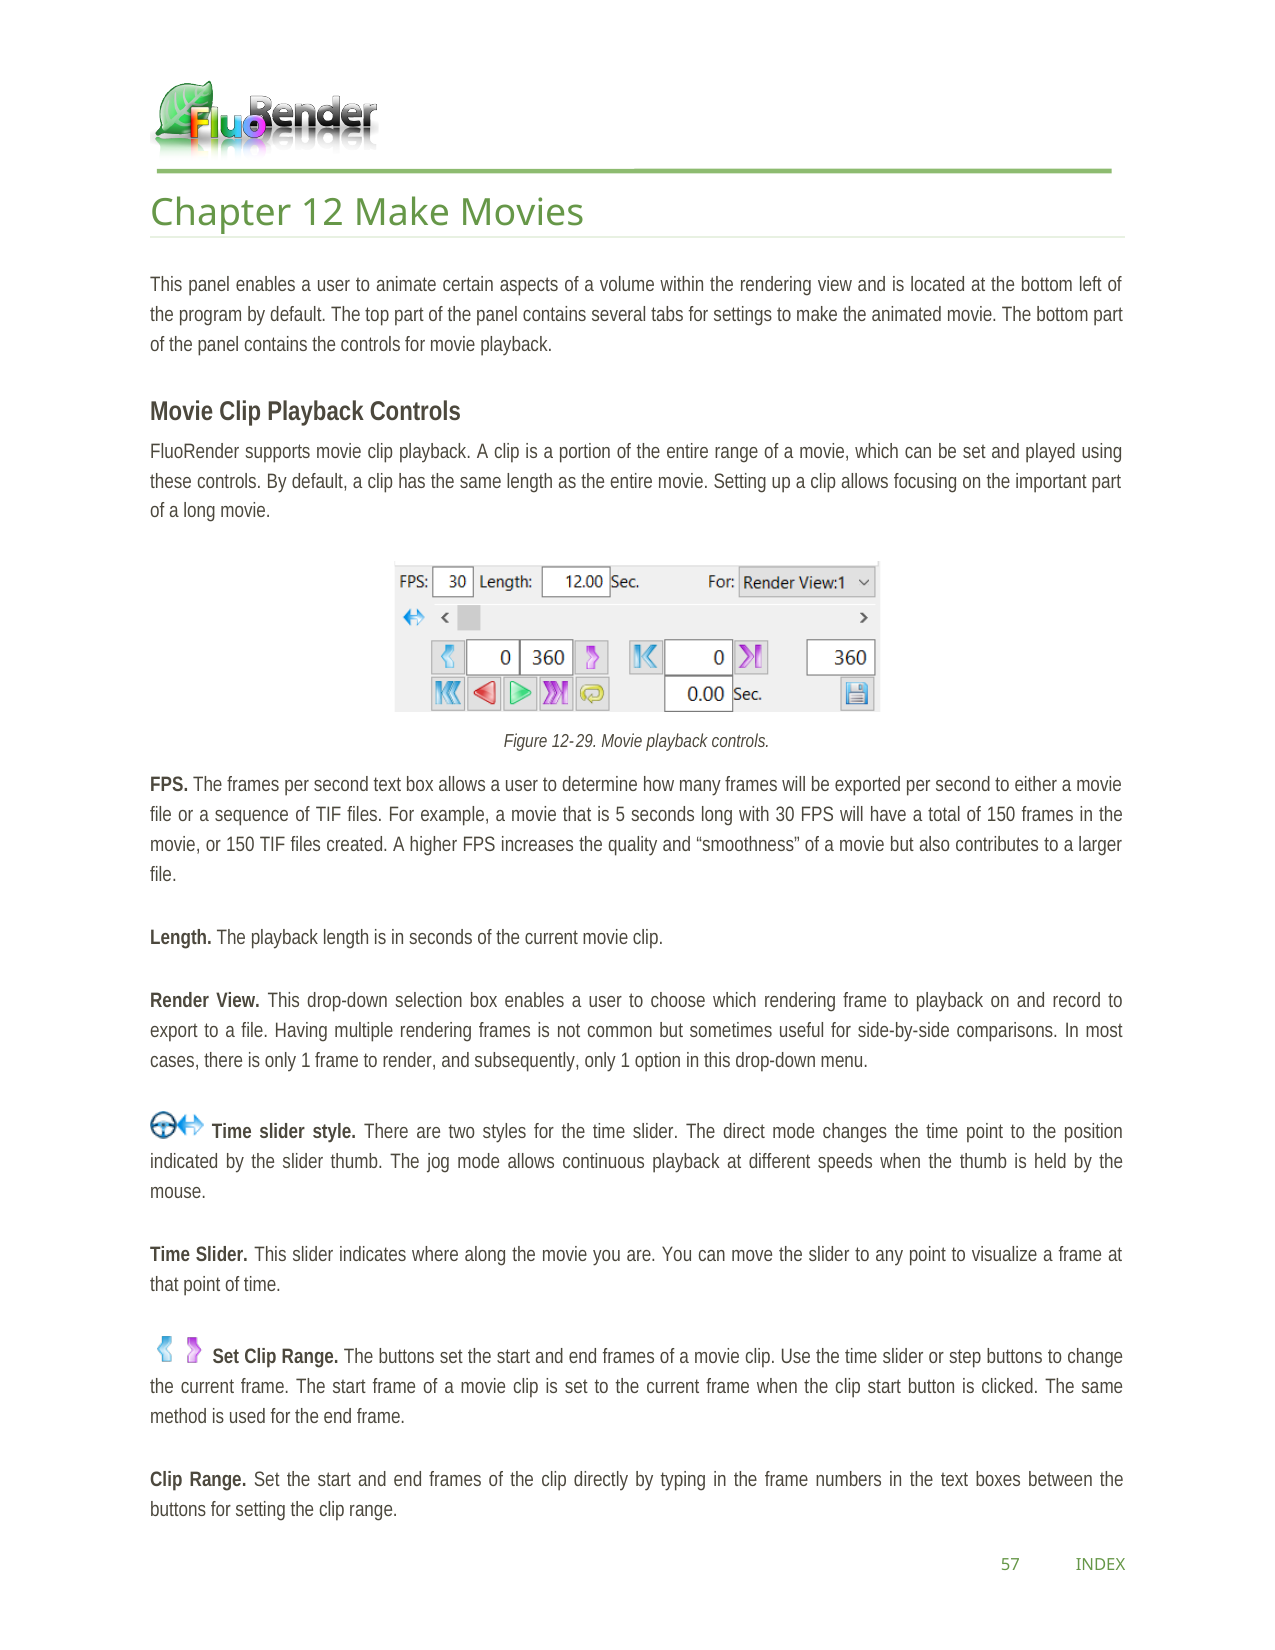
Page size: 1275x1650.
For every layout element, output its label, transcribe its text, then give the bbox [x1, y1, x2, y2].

picture [150, 1111, 204, 1139]
text Render View. This drop-down selection box enables a user to choose which rendering frame to playback on and record to export to a file. Having multiple rendering frames is not common but sometimes useful for side-by-side comparisons. In most cases, there is only 1 frame to render, and subsequently, only 1 option in this drop-down menu. [150, 988, 1125, 1072]
picture [150, 75, 379, 162]
text Length. The playback length is in seconds of the current movie clip. [150, 925, 1125, 949]
text Set Clip Range. The buttons set the start and end frames of a movie clip. Use the time slider or step buttons to change the current frame. The start frame of a movie clip is set to the current frame when the clip start button is clicked. The same method is used for the end frame. [150, 1335, 1125, 1428]
text This panel enables a user to animate certain aspects of a volume within the rendering view and is located at the bottom left of the program by default. The top part of the panel contains several tabs for settings to make the animated movie. The bottom part of the panel contains the controls for movie playback. [150, 272, 1125, 356]
subtitle Movie Clip Playback Controls [150, 395, 1125, 426]
text FPS. The frames per second text box allows a user to determine how many frames will be exported per second to either a movie file or a sequence of TIF files. For example, a movie that is 5 seconds long with 30 FPS will have a total of 150 frames in the movie, or 150 TIF files created. A higher FPS increases the quality and “smoothness” of a movie but also contributes to a larger file. [150, 772, 1125, 886]
text Time Slider. This slider indicates where along the movie you are. You can move the slider to any point to visualize a frame at that point of time. [150, 1242, 1125, 1296]
subtitle Make Movies [150, 185, 1125, 236]
text FluoRender supports movie clip playback. A clip is a portion of the entire range of a movie, which can be set and played using these controls. By default, a clip has the same length as the entire movie. Setting up a clip allows focusing on the important part of a long movie. [150, 439, 1125, 522]
text Time slider style. There are two styles for the time slider. The direct mode changes the time point to the position indicated by the slider thumb. The jog mode allows continuous playback at different speeds when the thumb is held by the mouse. [150, 1111, 1125, 1203]
text Clip Range. Set the start and end frames of the clip directly by typing in the frame numbers in the text boxes between the buttons for setting the clip range. [150, 1467, 1125, 1521]
picture [150, 1335, 207, 1364]
picture [394, 561, 881, 712]
